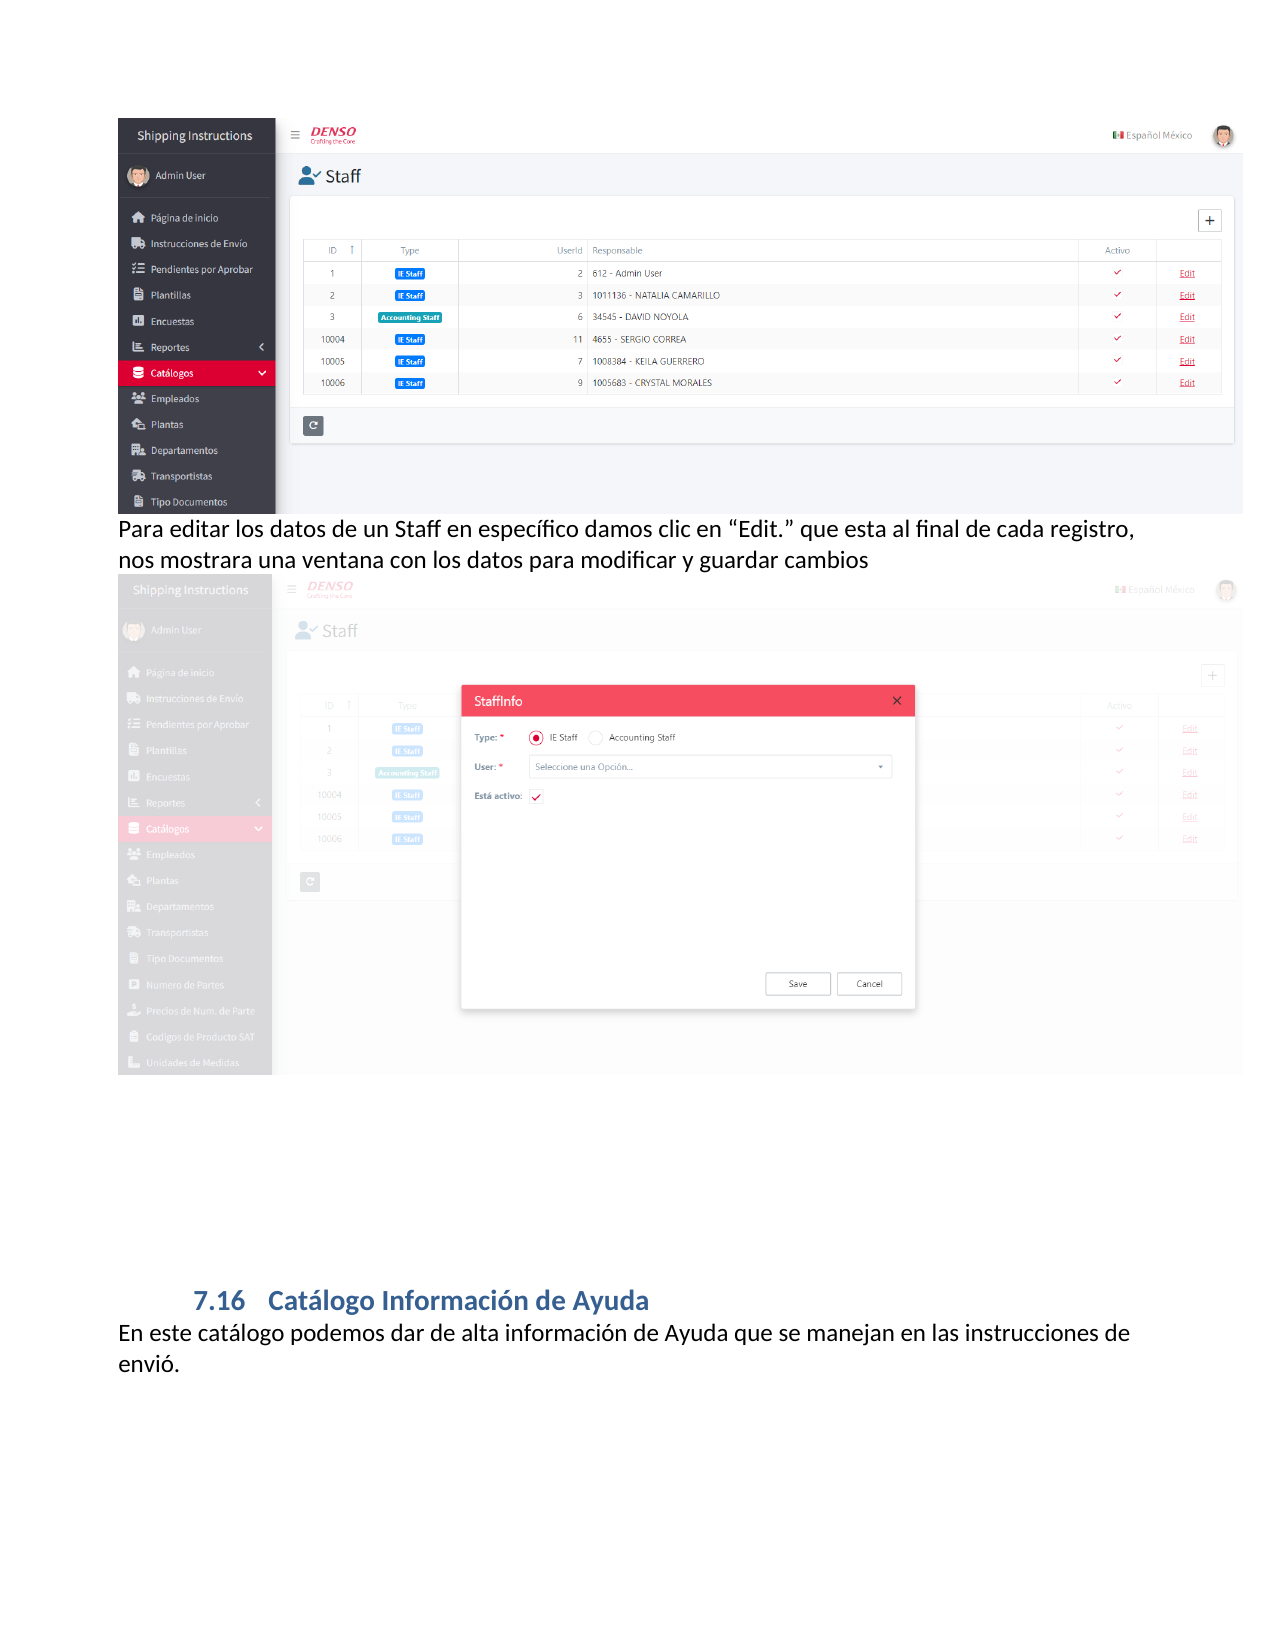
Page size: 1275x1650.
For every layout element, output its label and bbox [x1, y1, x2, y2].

picture [118, 118, 1244, 514]
picture [118, 574, 1244, 1075]
